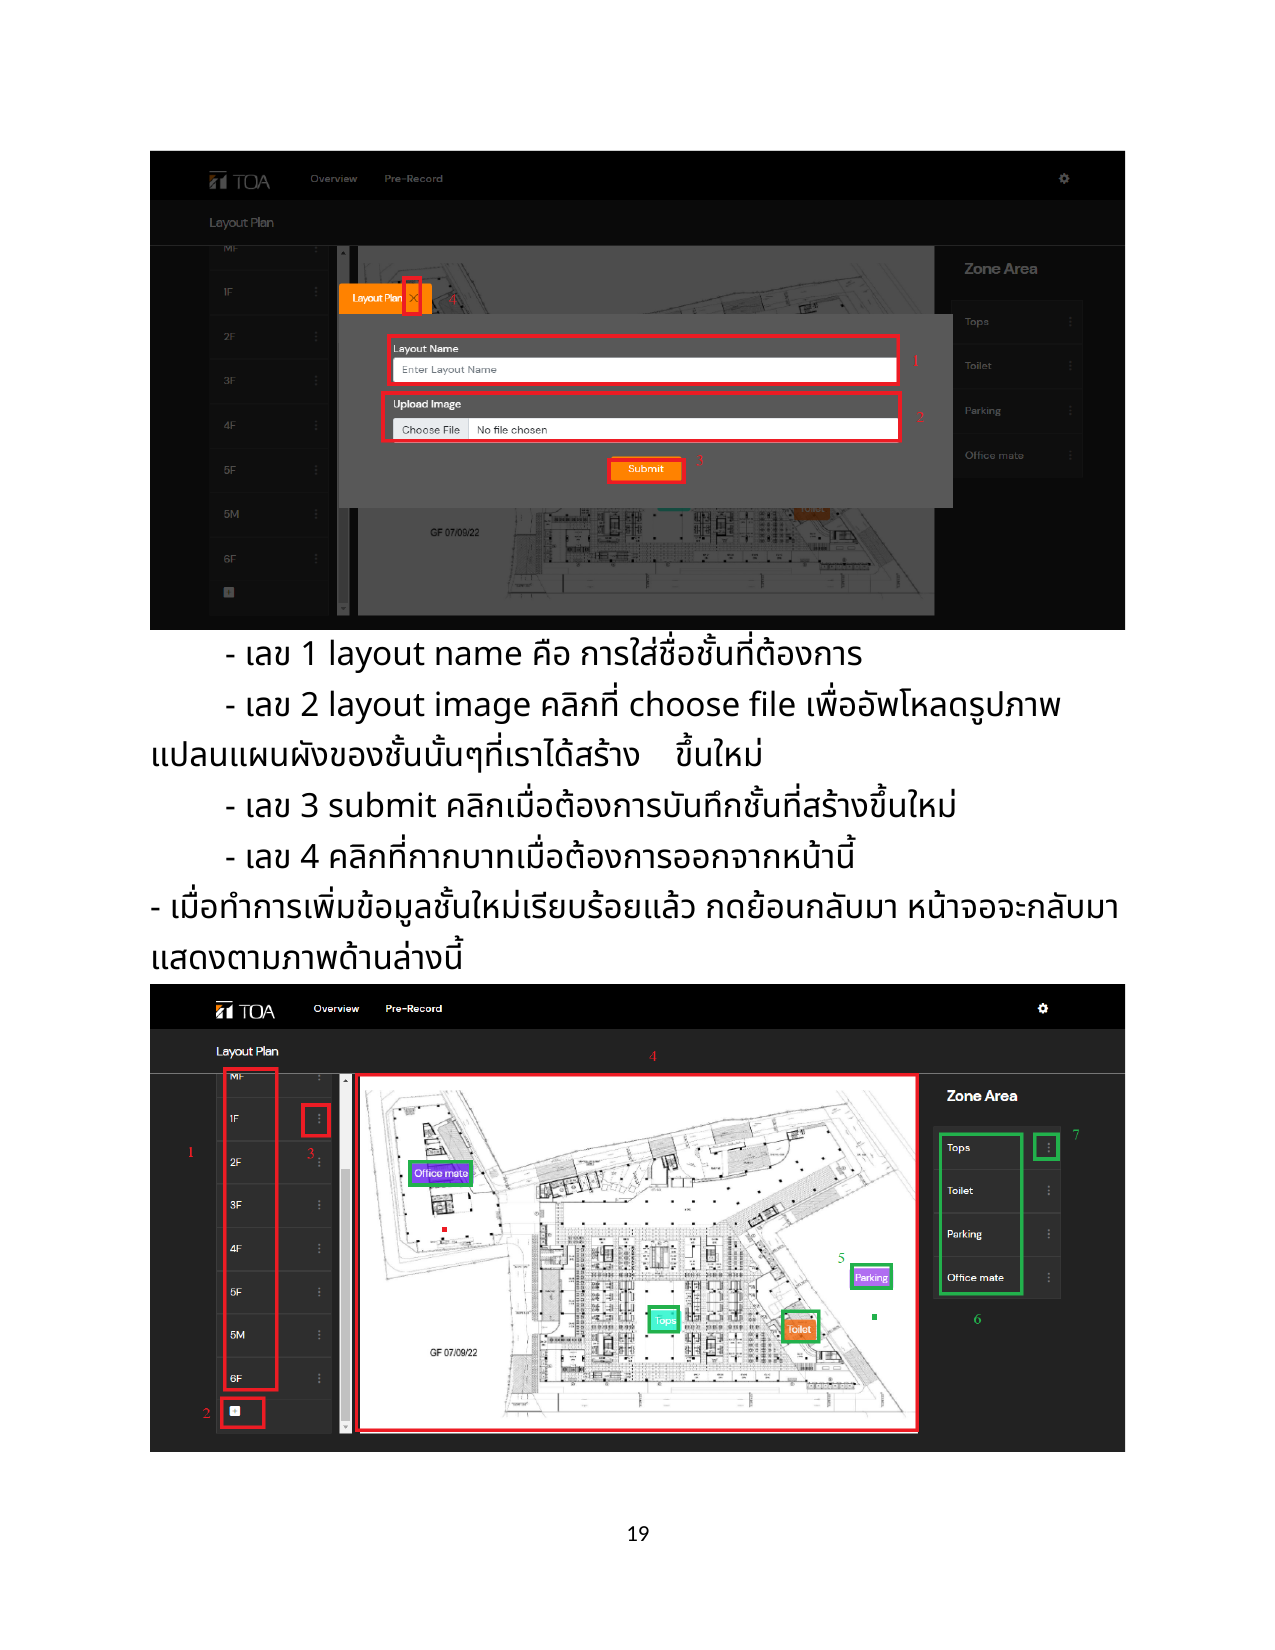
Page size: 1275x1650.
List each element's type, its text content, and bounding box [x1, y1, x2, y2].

text - เลข 1 layout name คือ การใส่ชื่อชั้นที่ต้องการ [150, 630, 1125, 681]
text - เลข 4 คลิกที่กากบาทเมื่อต้องการออกจากหน้านี้ [150, 832, 1125, 883]
picture [150, 150, 1125, 630]
text - เลข 2 layout image คลิกที่ choose file เพื่ออัพโหลดรูปภาพแปลนแผนผังของชั้นนั้นๆที่เราได้สร้าง ขึ้นใหม่ [150, 681, 1125, 782]
text - เมื่อทำการเพิ่มข้อมูลชั้นใหม่เรียบร้อยแล้ว กดย้อนกลับมา หน้าจอจะกลับมาแสดงตามภาพด้านล่างนี้ [150, 883, 1125, 984]
picture [150, 984, 1125, 1452]
text - เลข 3 submit คลิกเมื่อต้องการบันทึกชั้นที่สร้างขึ้นใหม่ [150, 782, 1125, 832]
